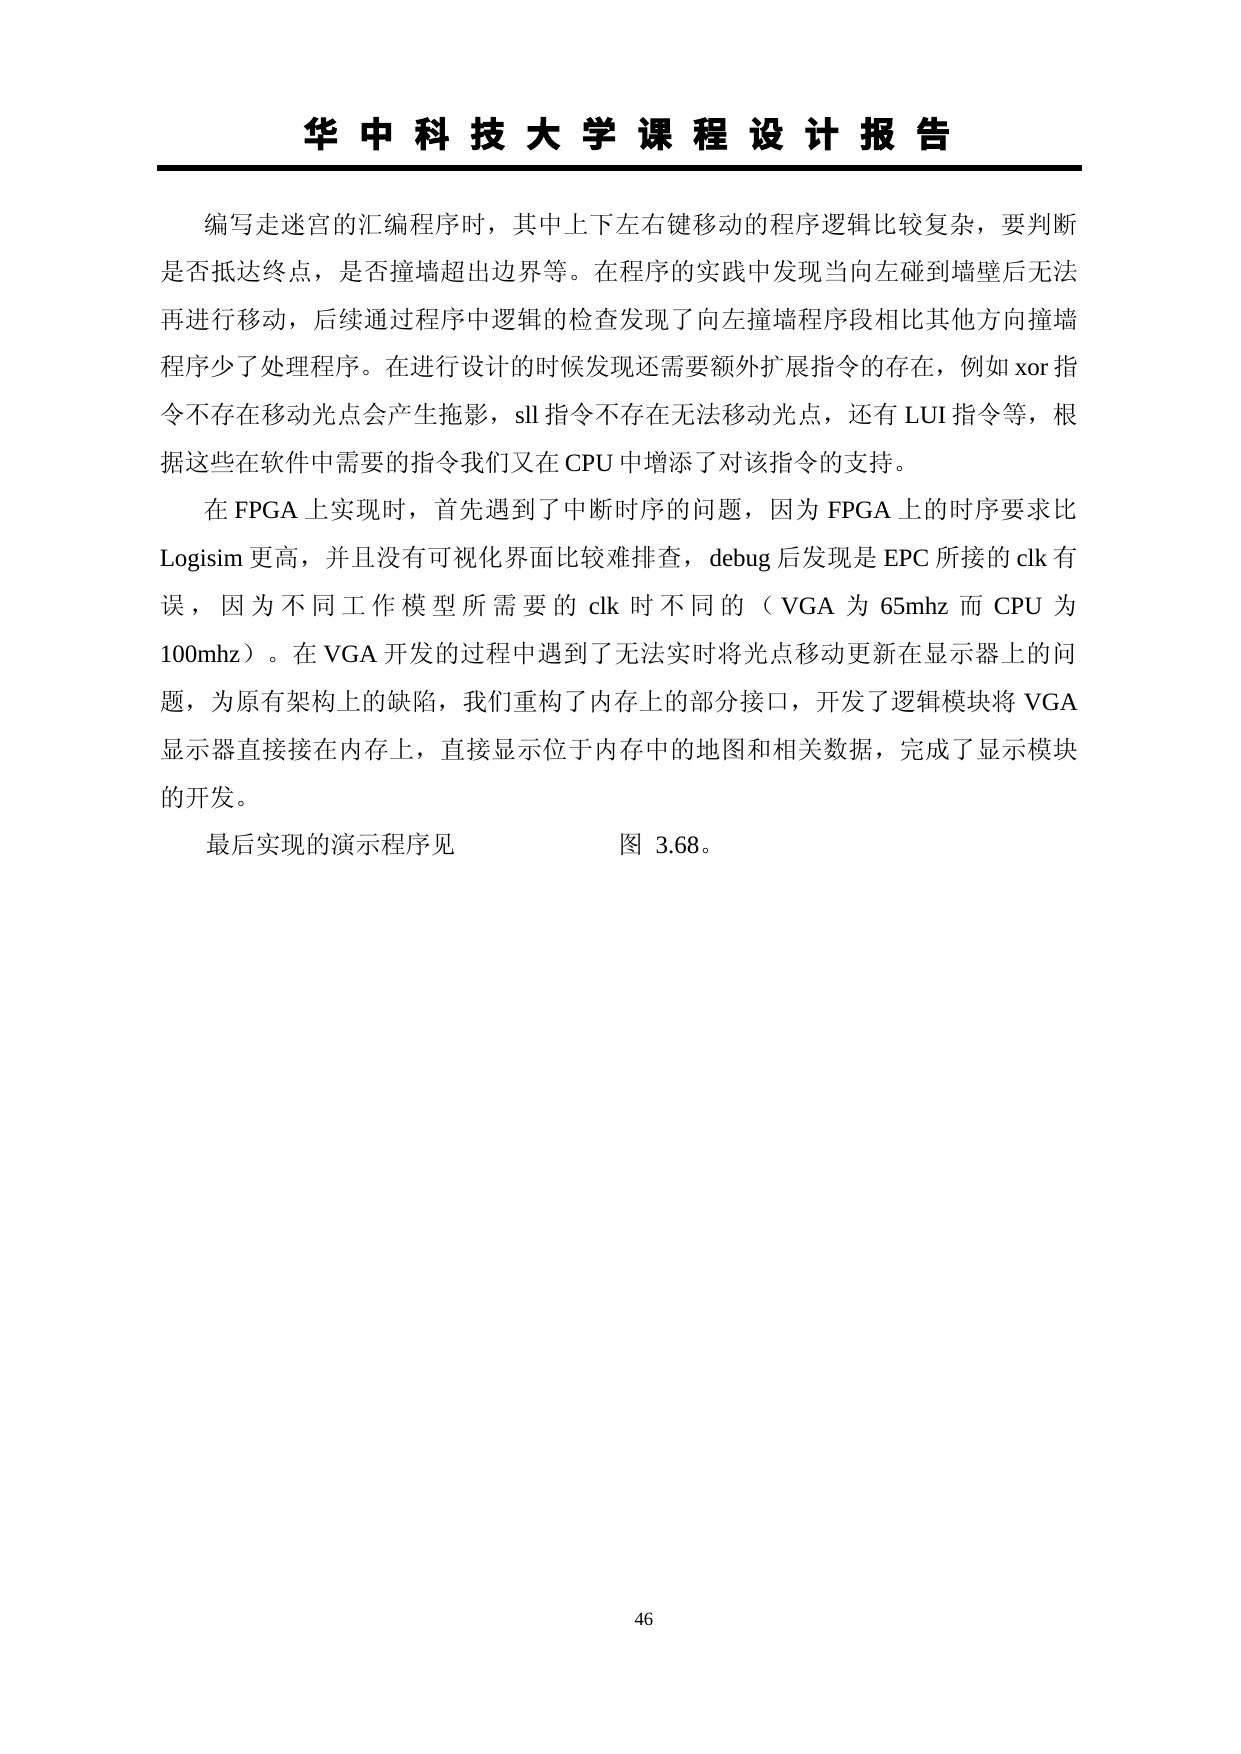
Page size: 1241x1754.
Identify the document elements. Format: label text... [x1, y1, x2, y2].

text 最后实现的演示程序见 图 3.60。 [205, 820, 1078, 868]
text 编写走迷宫的汇编程序时，其中上下左右键移动的程序逻辑比较复杂，要判断是否抵达终点，是否撞墙超出边界等。在程序的实践中发现当向左碰到墙壁后无法再进行移动，后续通过程序中逻辑的检查发现了向左撞墙程序段相比其他方向撞墙程序少了处理程序。在进行设计的时候发现还需要额外扩展指令的存在，例如xor指令不存在移动光点会产生拖影，sll指令不存在无法移动光点，还有LUI指令等，根据这些在软件中需要的指令我们又在CPU中增添了对该指令的支持。 [159, 198, 1078, 485]
text 在FPGA上实现时，首先遇到了中断时序的问题，因为FPGA上的时序要求比Logisim更高，并且没有可视化界面比较难排查，debug后发现是EPC所接的clk有误，因为不同工作模型所需要的clk时不同的（VGA为65mhz而CPU为100mhz）。在VGA开发的过程中遇到了无法实时将光点移动更新在显示器上的问题，为原有架构上的缺陷，我们重构了内存上的部分接口，开发了逻辑模块将VGA显示器直接接在内存上，直接显示位于内存中的地图和相关数据，完成了显示模块的开发。 [159, 485, 1078, 820]
